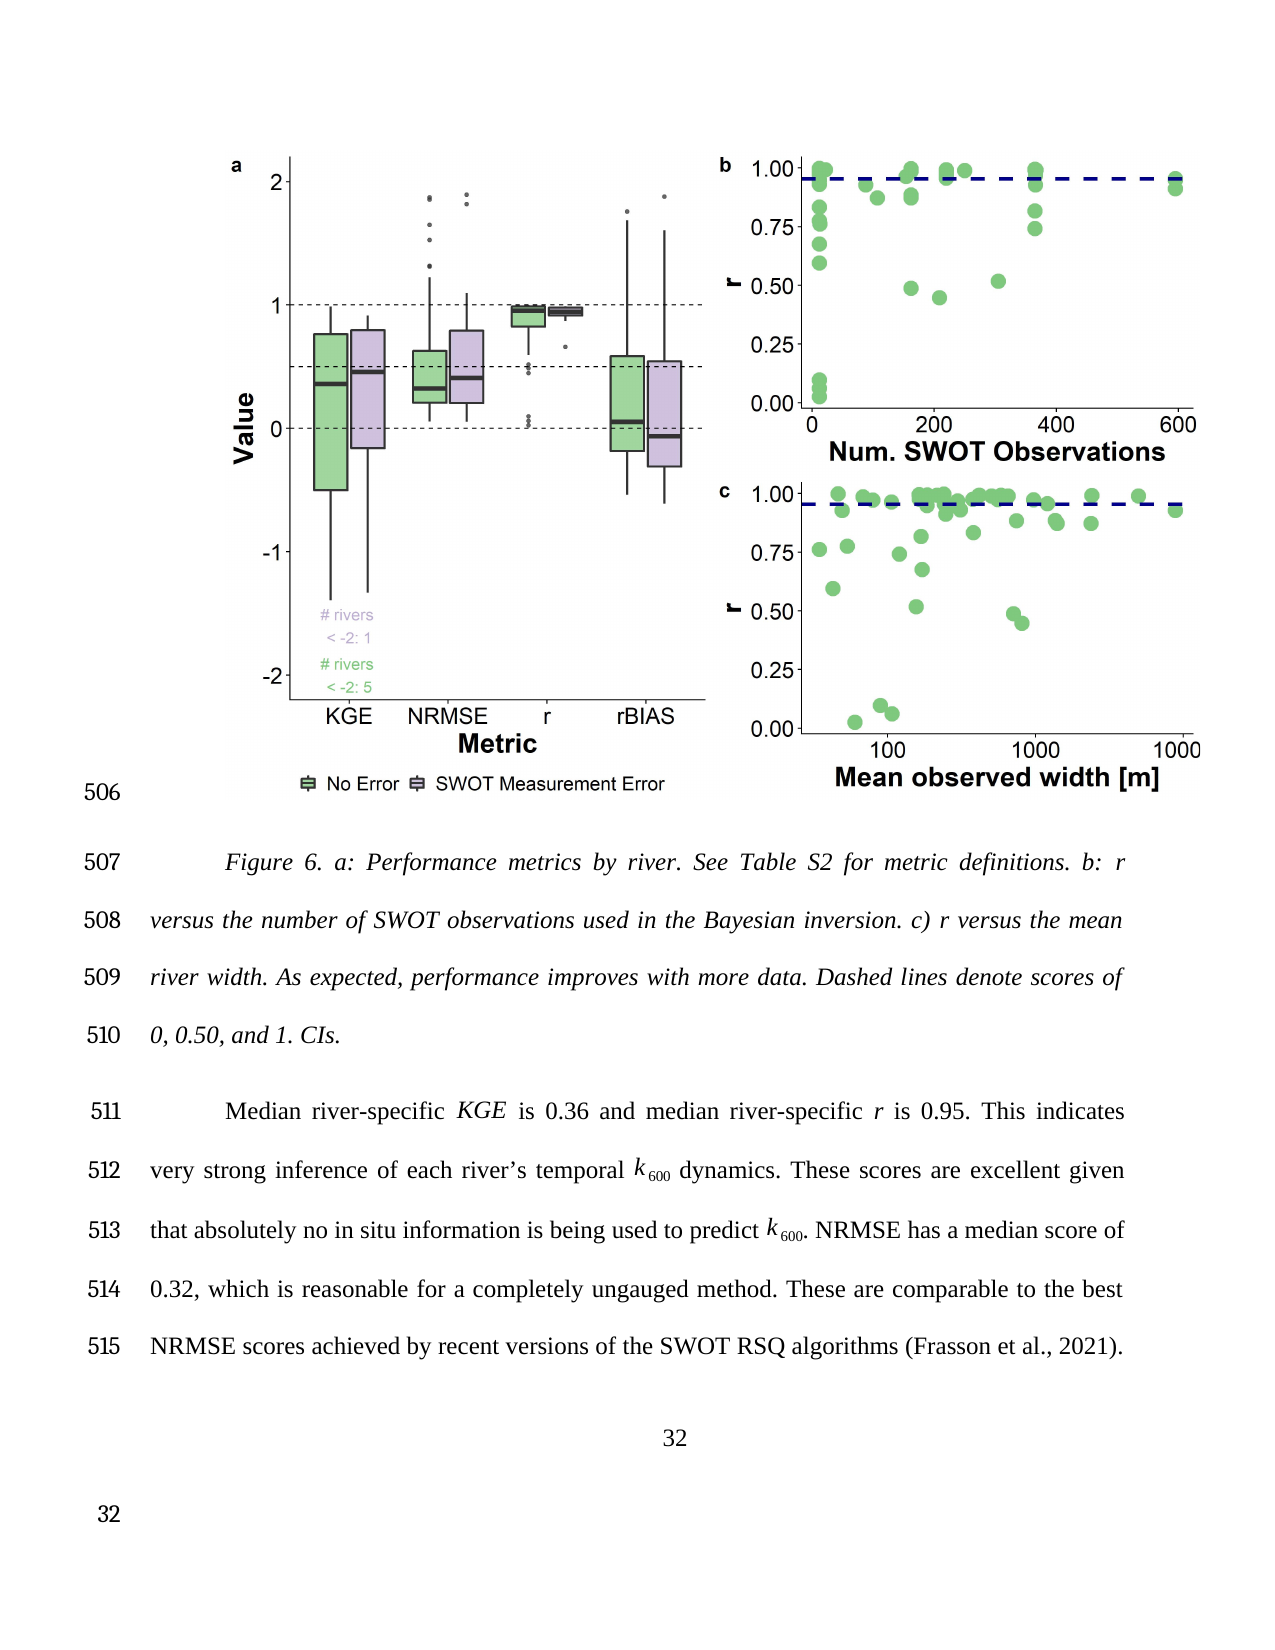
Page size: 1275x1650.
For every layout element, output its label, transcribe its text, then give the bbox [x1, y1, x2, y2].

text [150, 1096, 1125, 1360]
text Figure 6. a: Performance metrics by river. See Table S2 for metric definitions. b: r versus the number of SWOT observations used in the Bayesian inversion. c) r versus the mean river width. As expected, performance improves with more data. Dashed lines denote scores of 0, 0.50, and 1. CIs. [150, 847, 1125, 1049]
picture [225, 150, 1200, 800]
